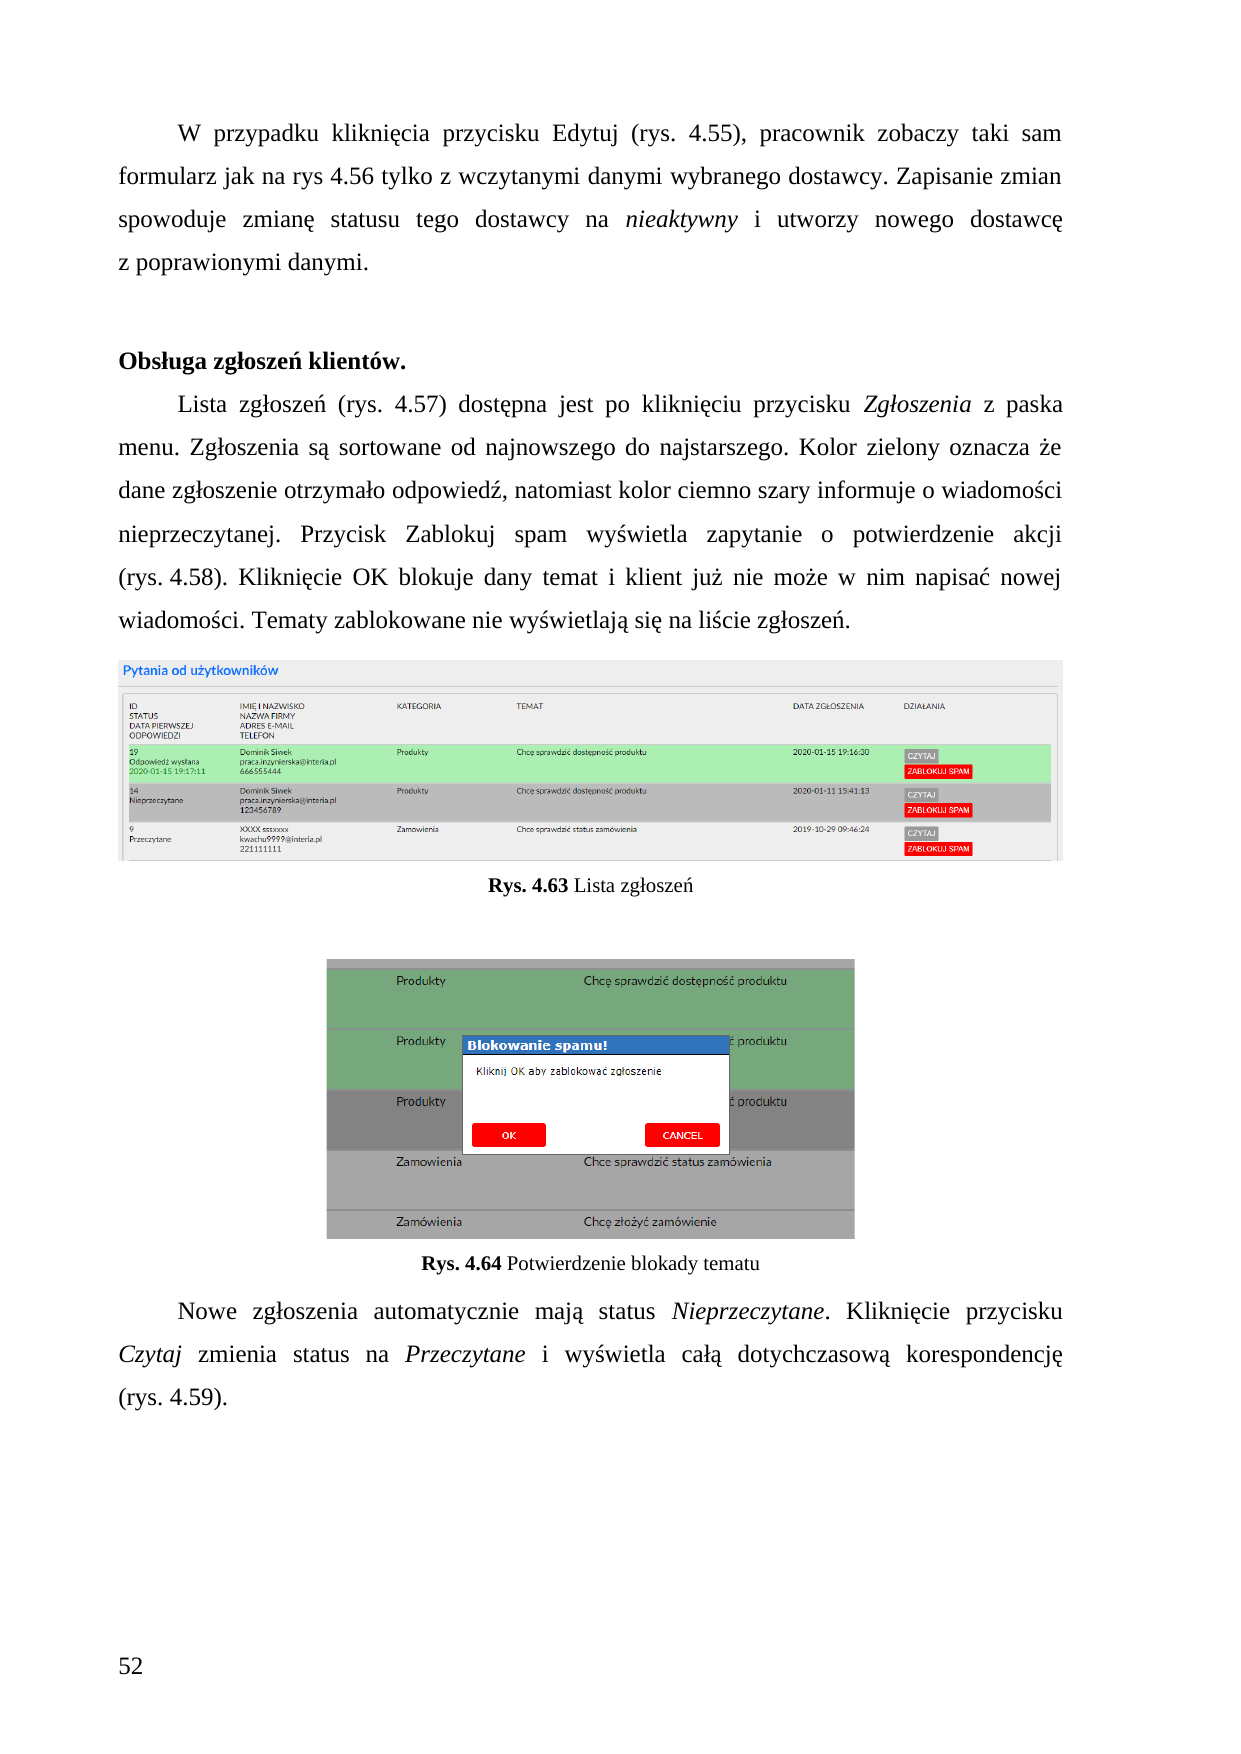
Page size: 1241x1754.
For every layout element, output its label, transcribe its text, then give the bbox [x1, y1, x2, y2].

text Nowe zgłoszenia automatycznie mają status Nieprzeczytane. Kliknięcie przycisku Czytaj zmienia status na Przeczytane i wyświetla całą dotychczasową korespondencję (rys. 4.59). [118, 1296, 1063, 1411]
text W przypadku kliknięcia przycisku Edytuj (rys. 4.55), pracownik zobaczy taki sam formularz jak na rys 4.56 tylko z wczytanymi danymi wybranego dostawcy. Zapisanie zmian spowoduje zmianę statusu tego dostawcy na nieaktywny i utworzy nowego dostawcę z poprawionymi danymi. [118, 118, 1063, 276]
picture [118, 660, 1063, 861]
text Obsługa zgłoszeń klientów. [118, 346, 1063, 375]
picture [326, 959, 855, 1239]
text Lista zgłoszeń (rys. 4.57) dostępna jest po kliknięciu przycisku Zgłoszenia z paska menu. Zgłoszenia są sortowane od najnowszego do najstarszego. Kolor zielony oznacza że dane zgłoszenie otrzymało odpowiedź, natomiast kolor ciemno szary informuje o wiadomości nieprzeczytanej. Przycisk Zablokuj spam wyświetla zapytanie o potwierdzenie akcji (rys. 4.58). Kliknięcie OK blokuje dany temat i klient już nie może w nim napisać nowej wiadomości. Tematy zablokowane nie wyświetlają się na liście zgłoszeń. [118, 389, 1063, 634]
